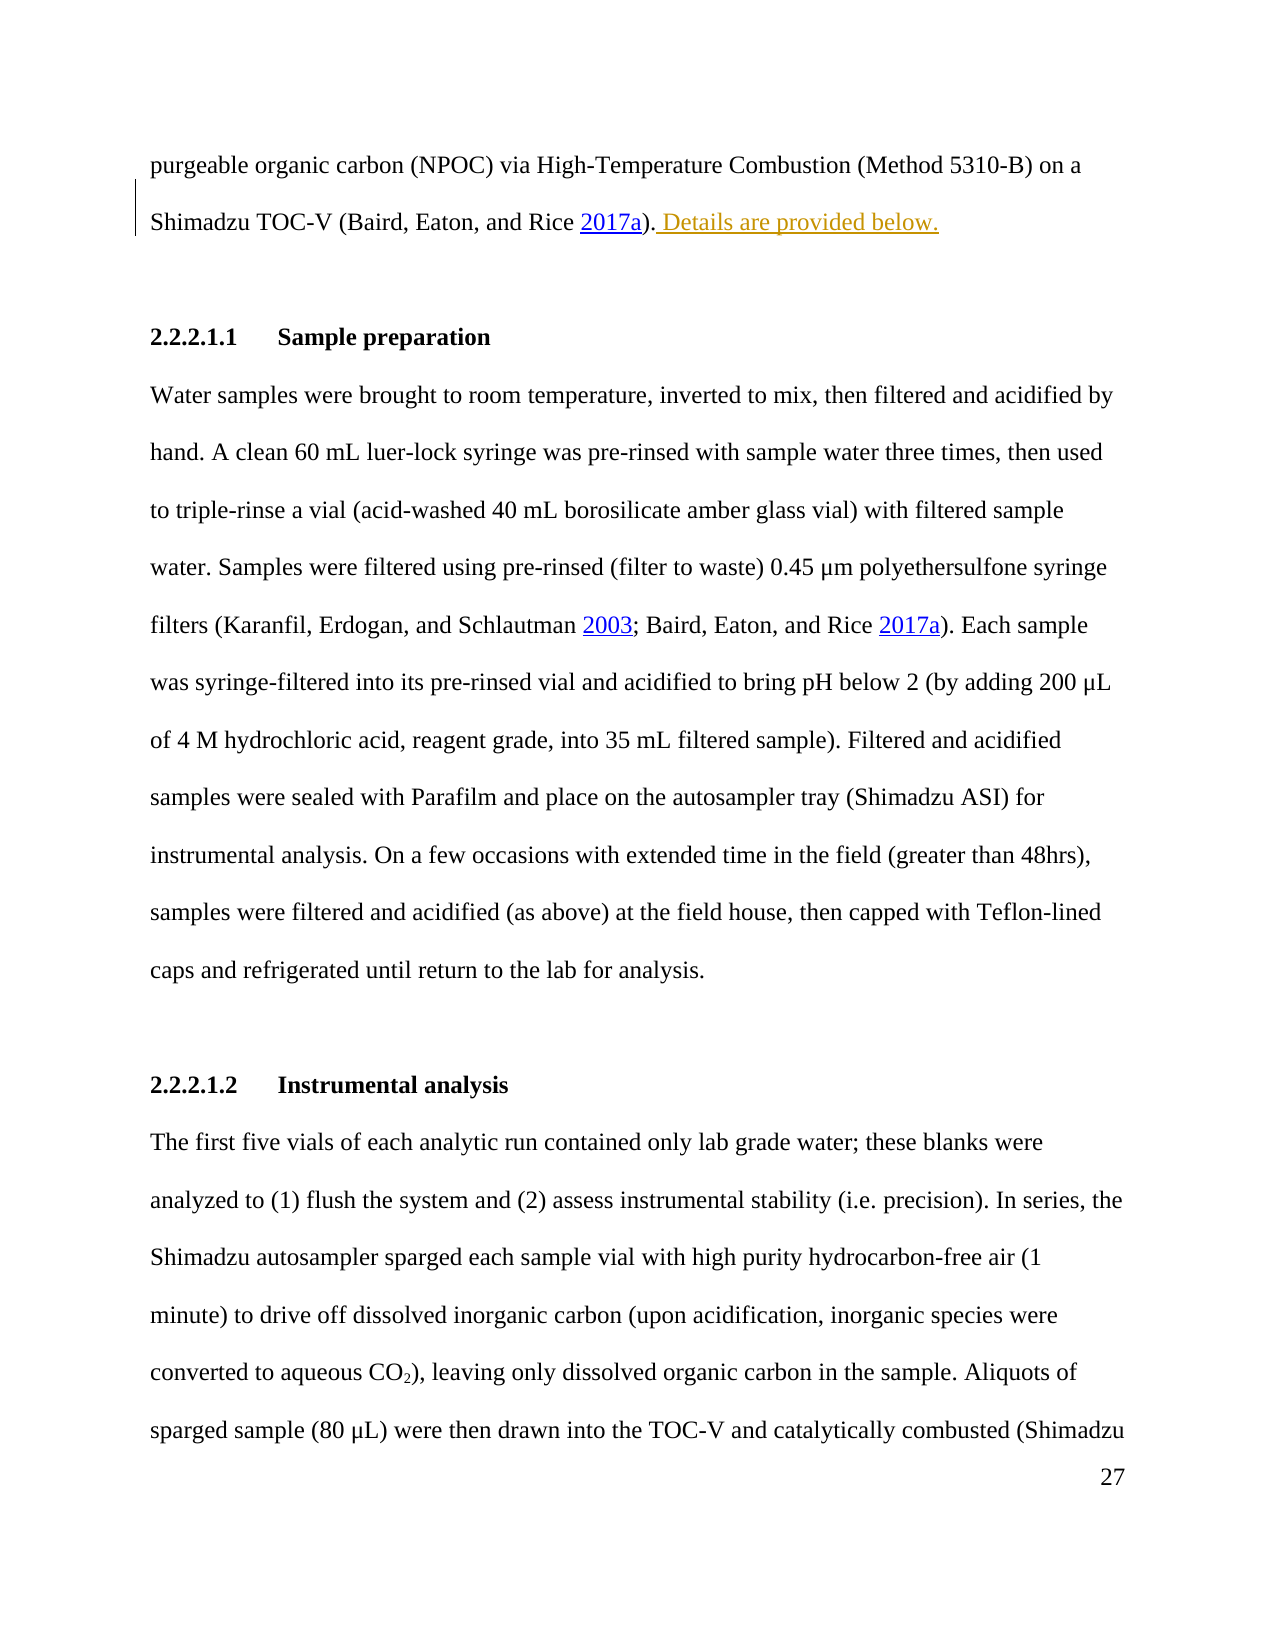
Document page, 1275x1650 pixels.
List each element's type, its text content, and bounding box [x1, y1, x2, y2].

subtitle Sample preparation [150, 322, 1125, 351]
text Water samples were brought to room temperature, inverted to mix, then filtered and acidified by hand. A clean 60 mL luer-lock syringe was pre-rinsed with sample water three times, then used to triple-rinse a vial (acid-washed 40 mL borosilicate amber glass vial) with filtered sample water. Samples were filtered using pre-rinsed (filter to waste) 0.45 μm polyethersulfone syringe filters (Karanfil, Erdogan, and Schlautman 2003; Baird, Eaton, and Rice 2017a). Each sample was syringe-filtered into its pre-rinsed vial and acidified to bring pH below 2 (by adding 200 μL of 4 M hydrochloric acid, reagent grade, into 35 mL filtered sample). Filtered and acidified samples were sealed with Parafilm and place on the autosampler tray (Shimadzu ASI) for instrumental analysis. On a few occasions with extended time in the field (greater than 48hrs), samples were filtered and acidified (as above) at the field house, then capped with Teflon-lined caps and refrigerated until return to the lab for analysis. [150, 380, 1125, 984]
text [150, 150, 1125, 236]
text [150, 1127, 1125, 1444]
subtitle Instrumental analysis [150, 1070, 1125, 1099]
